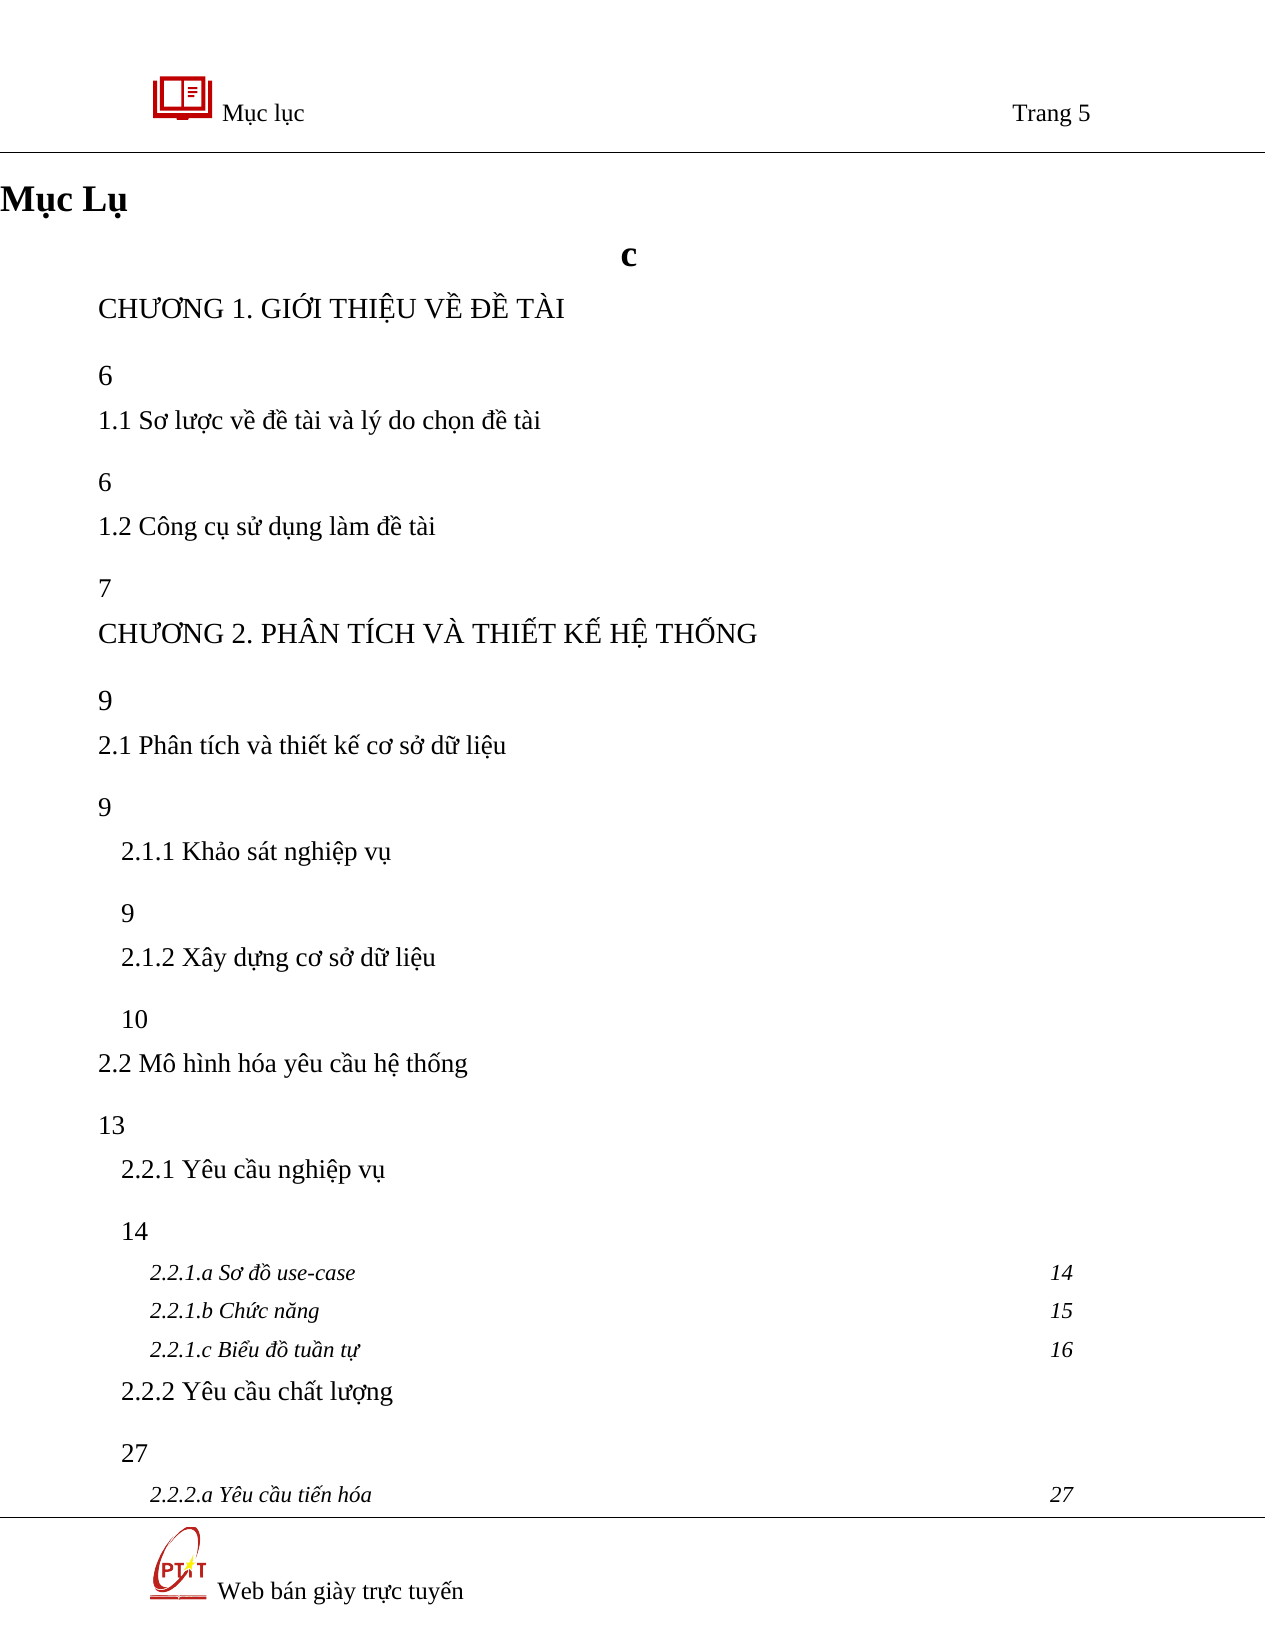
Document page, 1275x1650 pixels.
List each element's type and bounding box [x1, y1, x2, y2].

picture [150, 1527, 207, 1600]
